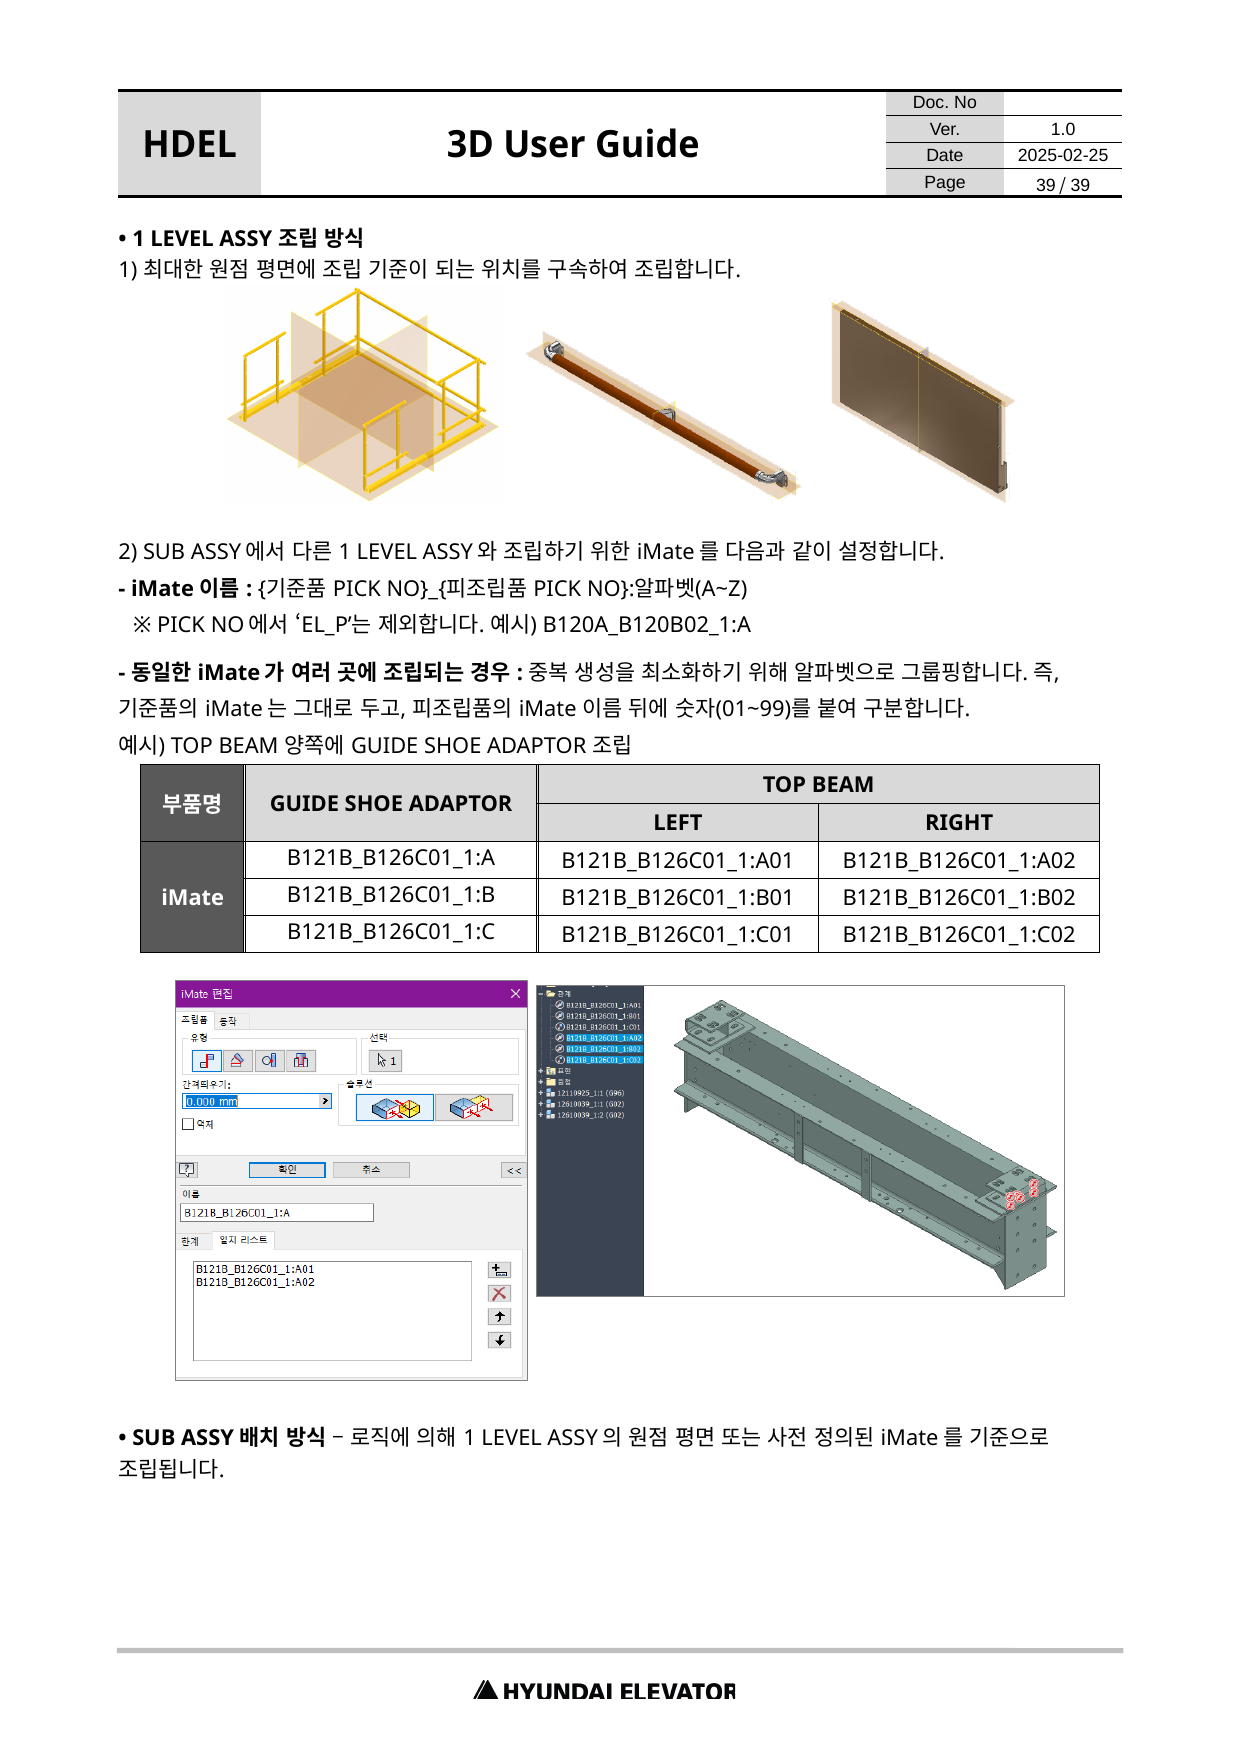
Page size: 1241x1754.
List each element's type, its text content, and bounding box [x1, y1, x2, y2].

picture [822, 292, 1018, 505]
table_cell B121B_B126C01_1:A [246, 842, 536, 878]
text 1) 최대한 원점 평면에 조립 기준이 되는 위치를 구속하여 조립합니다. [118, 252, 1122, 284]
table_cell B121B_B126C01_1:C [246, 916, 536, 952]
table_cell B121B_B126C01_1:B [246, 879, 536, 915]
table_cell RIGHT [819, 804, 1099, 841]
table_cell B121B_B126C01_1:B01 [539, 879, 818, 915]
table_cell B121B_B126C01_1:A02 [819, 842, 1099, 878]
picture [472, 1680, 735, 1699]
text 예시) TOP BEAM 양쪽에 GUIDE SHOE ADAPTOR 조립 [118, 728, 1122, 759]
picture [222, 284, 504, 505]
table_cell LEFT [539, 804, 818, 841]
table_header 부품명 [141, 765, 243, 841]
text ※ PICK NO에서 ‘EL_P’는 제외합니다. 예시) B120A_B120B02_1:A [118, 607, 1122, 639]
table_header TOP BEAM [539, 765, 1099, 803]
text • 1 LEVEL ASSY 조립 방식 [118, 221, 1122, 252]
text - 동일한 iMate가 여러 곳에 조립되는 경우 : 중복 생성을 최소화하기 위해 알파벳으로 그룹핑합니다. 즉, 기준품의 iMate는 그대로 두고, 피조립품의 iMate 이름 뒤에 숫자(01~99)를 붙여 구분합니다. [118, 655, 1122, 723]
picture [537, 986, 1064, 1296]
table_cell iMate [141, 842, 243, 952]
table_cell B121B_B126C01_1:A01 [539, 842, 818, 878]
table_header GUIDE SHOE ADAPTOR [246, 765, 536, 841]
text 2) SUB ASSY에서 다른 1 LEVEL ASSY와 조립하기 위한 iMate를 다음과 같이 설정합니다. [118, 534, 1122, 566]
text - iMate 이름 : {기준품 PICK NO}_{피조립품 PICK NO}:알파벳(A~Z) [118, 571, 1122, 603]
table_cell B121B_B126C01_1:C01 [539, 916, 818, 952]
table_cell B121B_B126C01_1:B02 [819, 879, 1099, 915]
picture [520, 325, 805, 505]
table_cell B121B_B126C01_1:C02 [819, 916, 1099, 952]
text • SUB ASSY 배치 방식 – 로직에 의해 1 LEVEL ASSY의 원점 평면 또는 사전 정의된 iMate를 기준으로 조립됩니다. [118, 1420, 1122, 1484]
picture [176, 981, 527, 1380]
